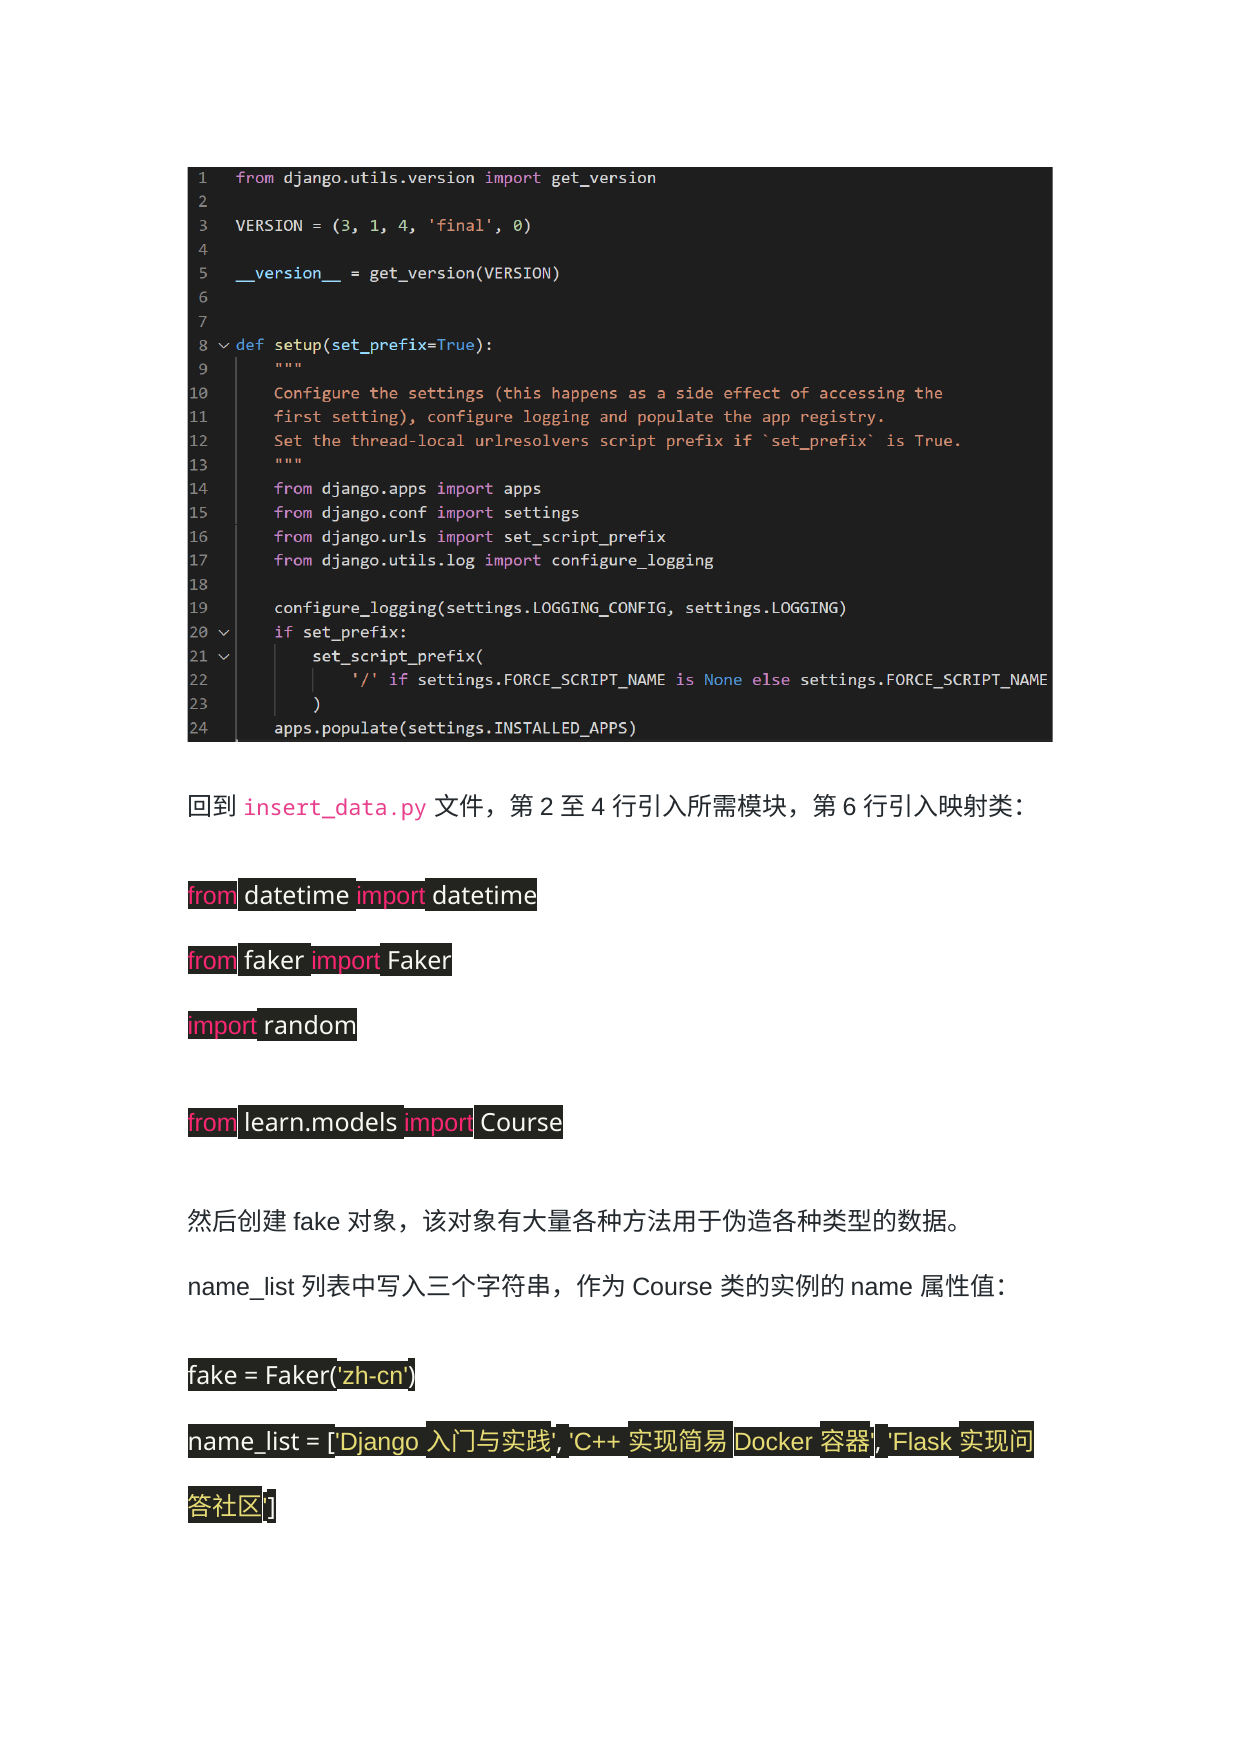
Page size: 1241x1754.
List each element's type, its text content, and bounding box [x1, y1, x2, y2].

picture [187, 167, 1053, 742]
text 然后创建 fake 对象，该对象有大量各种方法用于伪造各种类型的数据。name_list 列表中写入三个字符串，作为 Course 类的实例的 name 属性值： [187, 1187, 1053, 1317]
text import random [187, 992, 1053, 1057]
text fake = Faker('zh-cn') [187, 1342, 1053, 1407]
text from faker import Faker [187, 927, 1053, 992]
text name_list = ['Django 入门与实践', 'C++ 实现简易 Docker 容器', 'Flask 实现问答社区'] [187, 1407, 1053, 1537]
text 回到 insert_data.py 文件，第 2 至 4 行引入所需模块，第 6 行引入映射类： [187, 772, 1053, 837]
text from datetime import datetime [187, 862, 1053, 927]
text from learn.models import Course [187, 1089, 1053, 1154]
